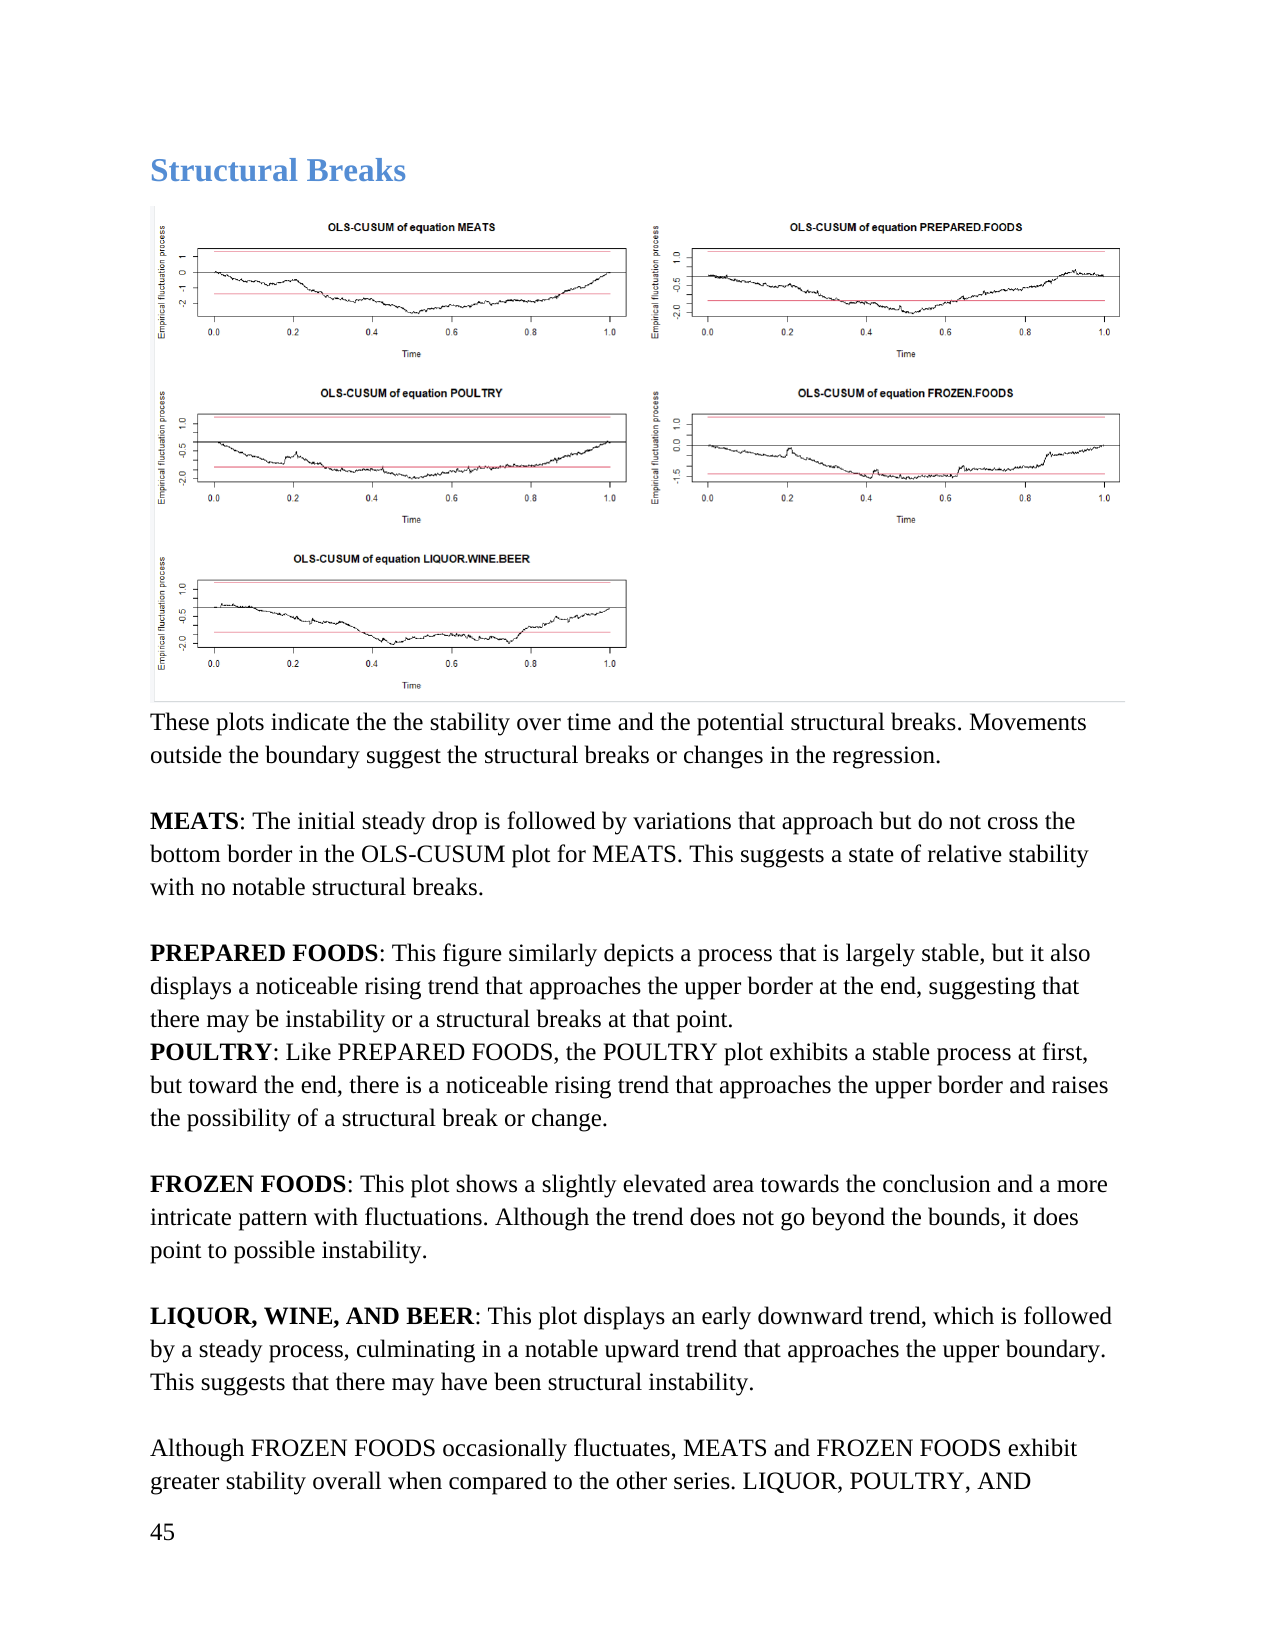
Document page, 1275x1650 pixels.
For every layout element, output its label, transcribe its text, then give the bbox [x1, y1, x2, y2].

text These plots indicate the the stability over time and the potential structural breaks. Movements outside the boundary suggest the structural breaks or changes in the regression. [150, 707, 1125, 768]
text FROZEN FOODS: This plot shows a slightly elevated area towards the conclusion and a more intricate pattern with fluctuations. Although the trend does not go beyond the bounds, it does point to possible instability. [150, 1169, 1125, 1264]
subtitle Structural Breaks [150, 150, 1125, 188]
text PREPARED FOODS: This figure similarly depicts a process that is largely stable, but it also displays a noticeable rising trend that approaches the upper border at the end, suggesting that there may be instability or a structural breaks at that point. [150, 938, 1125, 1033]
text MEATS: The initial steady drop is followed by variations that approach but do not cross the bottom border in the OLS-CUSUM plot for MEATS. This suggests a state of relative stability with no notable structural breaks. [150, 806, 1125, 901]
picture [150, 206, 1125, 703]
text LIQUOR, WINE, AND BEER: This plot displays an early downward trend, which is followed by a steady process, culminating in a notable upward trend that approaches the upper boundary. This suggests that there may have been structural instability. [150, 1301, 1125, 1396]
text POULTRY: Like PREPARED FOODS, the POULTRY plot exhibits a stable process at first, but toward the end, there is a noticeable rising trend that approaches the upper border and raises the possibility of a structural break or change. [150, 1037, 1125, 1132]
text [150, 1433, 1125, 1495]
